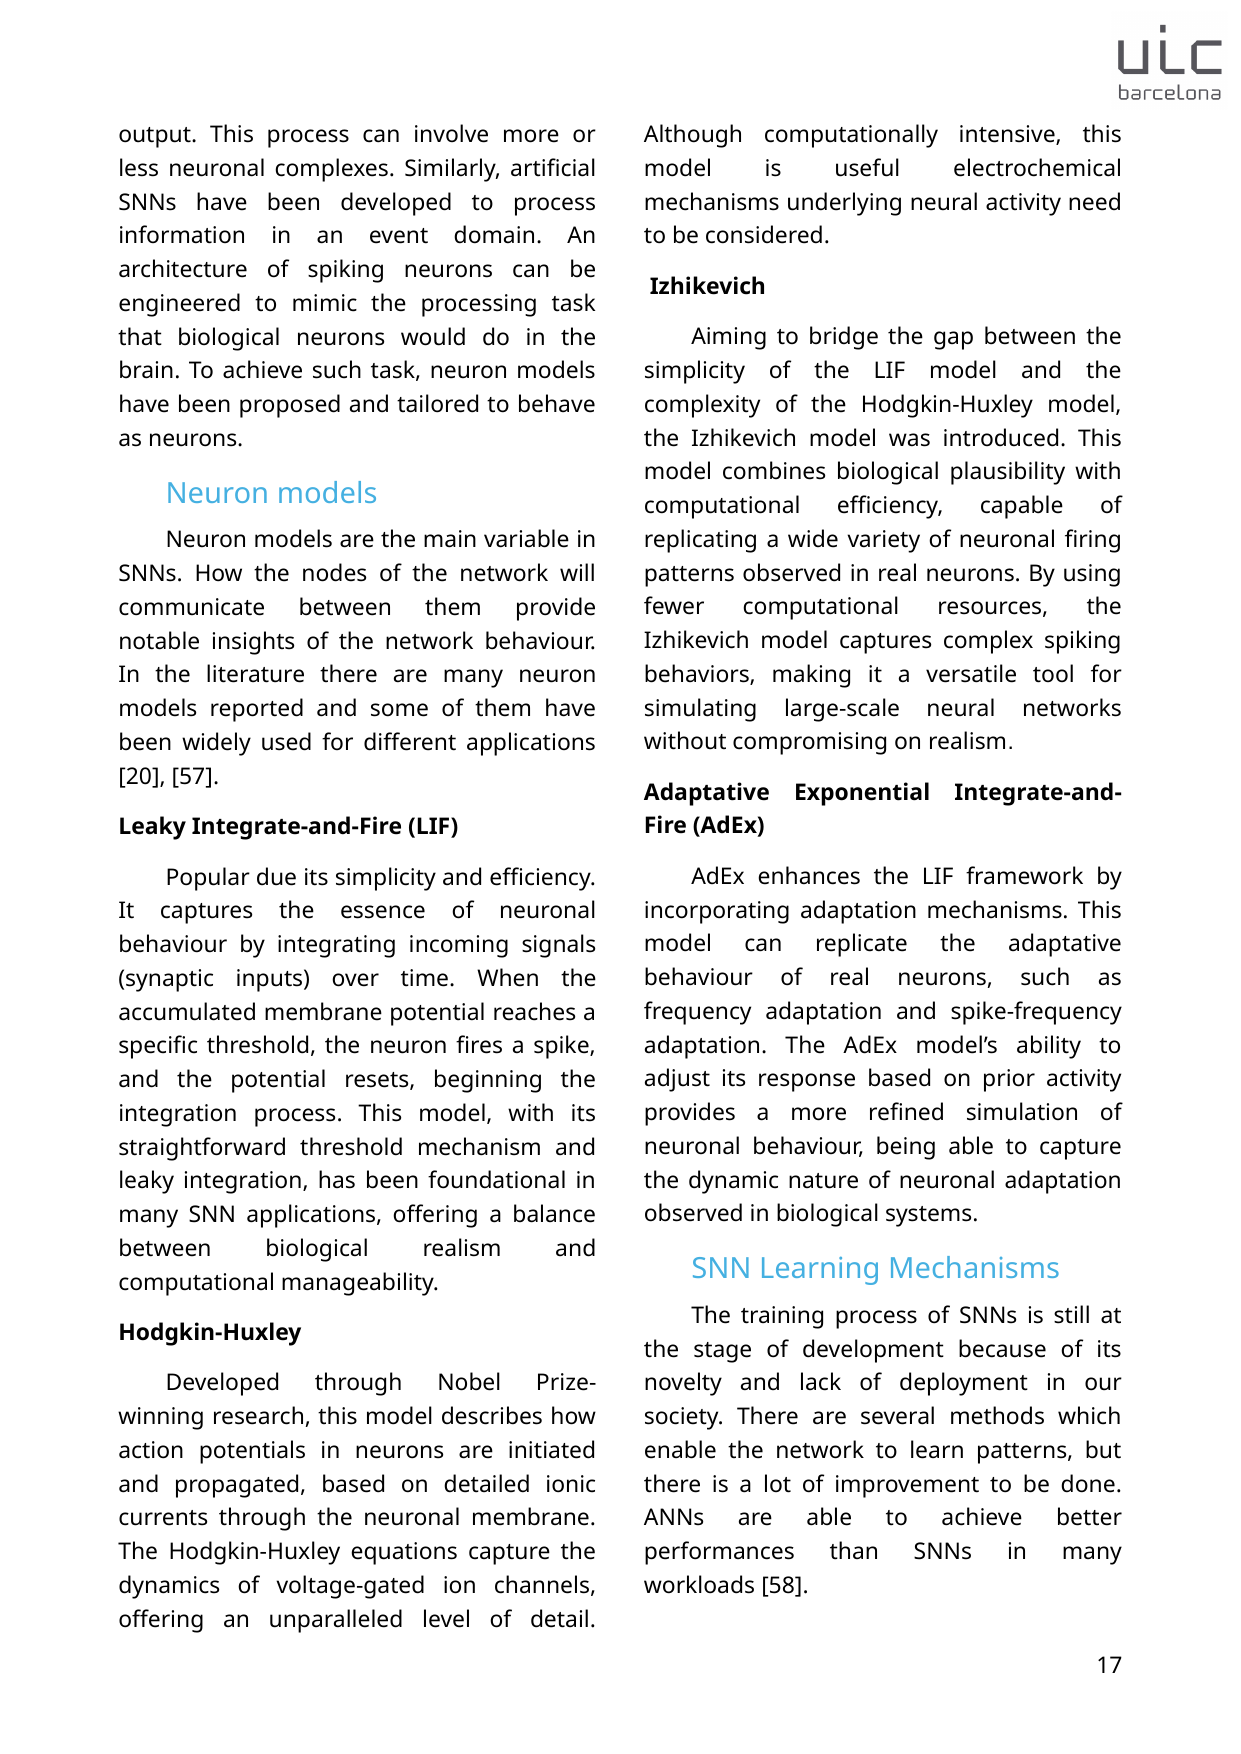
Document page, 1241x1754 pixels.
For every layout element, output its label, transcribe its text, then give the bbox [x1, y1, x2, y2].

text Popular due its simplicity and efficiency. It captures the essence of neuronal behaviour by integrating incoming signals (synaptic inputs) over time. When the accumulated membrane potential reaches a specific threshold, the neuron fires a spike, and the potential resets, beginning the integration process. This model, with its straightforward threshold mechanism and leaky integration, has been foundational in many SNN applications, offering a balance between biological realism and computational manageability. [118, 861, 596, 996]
text Neuron models are the main variable in SNNs. How the nodes of the network will communicate between them provide notable insights of the network behaviour. In the literature there are many neuron models reported and some of them have been widely used for different applications . [118, 523, 596, 791]
text Developed through Nobel Prize-winning research, this model describes how action potentials in neurons are initiated and propagated, based on detailed ionic currents through the neuronal membrane. The Hodgkin-Huxley equations capture the dynamics of voltage-gated ion channels, offering an unparalleled level of detail. Although computationally intensive, this model is useful electrochemical mechanisms underlying neural activity need to be considered. [118, 1366, 596, 1634]
text The training process of SNNs is still at the stage of development because of its novelty and lack of deployment in our society. There are several methods which enable the network to learn patterns, but there is a lot of improvement to be done. ANNs are able to achieve better performances than SNNs in many workloads . [644, 1299, 1122, 1600]
text Aiming to bridge the gap between the simplicity of the LIF model and the complexity of the Hodgkin-Huxley model, the Izhikevich model was introduced. This model combines biological plausibility with computational efficiency, capable of replicating a wide variety of neuronal firing patterns observed in real neurons. By using fewer computational resources, the Izhikevich model captures complex spiking behaviors, making it a versatile tool for simulating large-scale neural networks without compromising on realism​. [644, 320, 1122, 756]
text AdEx enhances the LIF framework by incorporating adaptation mechanisms. This model can replicate the adaptative behaviour of real neurons, such as frequency adaptation and spike-frequency adaptation. The AdEx model’s ability to adjust its response based on prior activity provides a more refined simulation of neuronal behaviour, being able to capture the dynamic nature of neuronal adaptation observed in biological systems. [644, 860, 1122, 1228]
picture [1110, 11, 1229, 110]
text Adaptative Exponential Integrate-and-Fire (AdEx) [644, 776, 1122, 841]
text Leaky Integrate-and-Fire (LIF) [118, 810, 596, 841]
subtitle SNN Learning Mechanisms [644, 1248, 1122, 1287]
text Izhikevich [644, 270, 1122, 301]
text Hodgkin-Huxley [118, 1316, 596, 1347]
subtitle Neuron models [118, 472, 596, 512]
text Developed through Nobel Prize-winning research, this model describes how action potentials in neurons are initiated and propagated, based on detailed ionic currents through the neuronal membrane. The Hodgkin-Huxley equations capture the dynamics of voltage-gated ion channels, offering an unparalleled level of detail. Although computationally intensive, this model is useful electrochemical mechanisms underlying neural activity need to be considered. [644, 118, 1122, 251]
